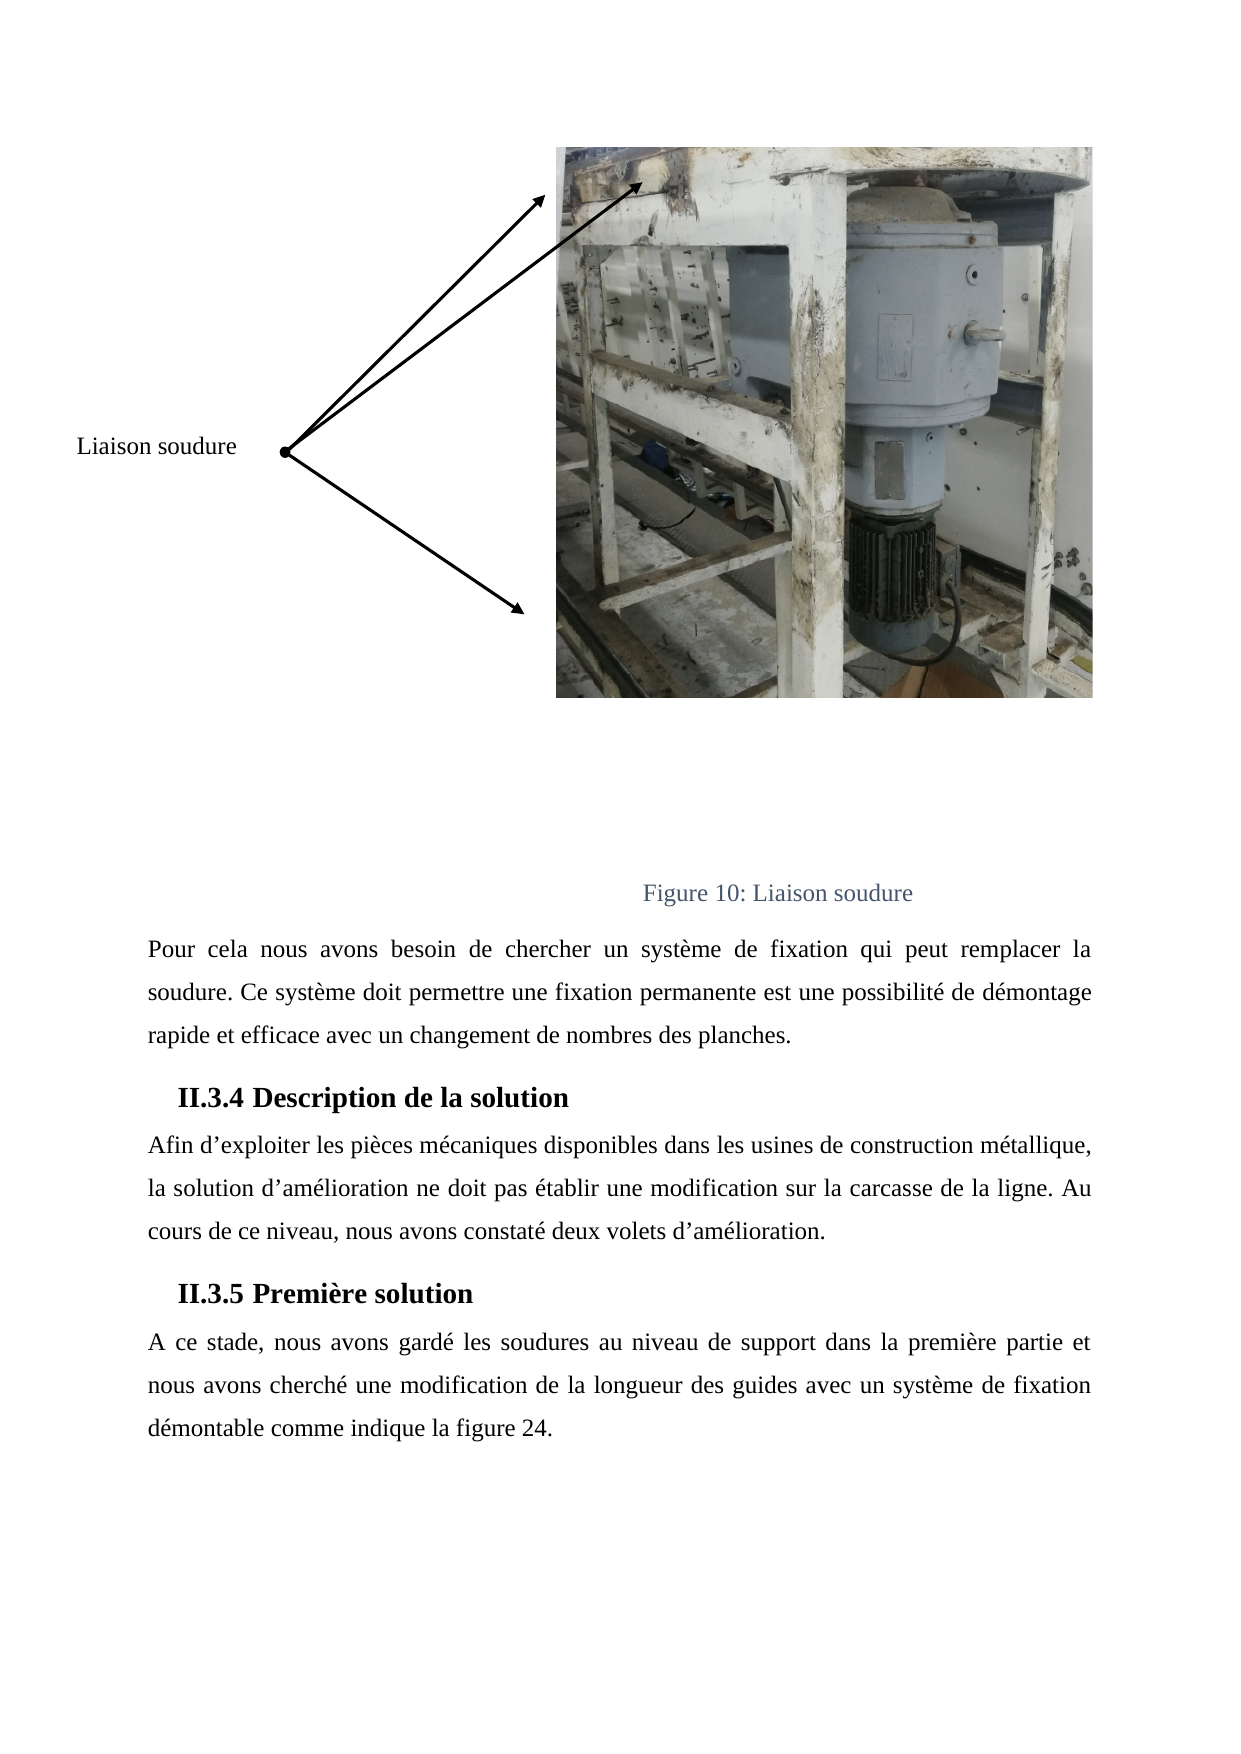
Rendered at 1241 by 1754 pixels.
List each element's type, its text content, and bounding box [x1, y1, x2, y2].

subtitle Première solution [177, 1276, 1093, 1310]
subtitle Description de la solution [177, 1080, 1093, 1113]
text A ce stade, nous avons gardé les soudures au niveau de support dans la première partie et nous avons cherché une modification de la longueur des guides avec un système de fixation démontable comme indique la figure 24. [148, 1327, 1093, 1442]
text Afin d’exploiter les pièces mécaniques disponibles dans les usines de construction métallique, la solution d’amélioration ne doit pas établir une modification sur la carcasse de la ligne. Au cours de ce niveau, nous avons constaté deux volets d’amélioration. [148, 1130, 1093, 1245]
text Pour cela nous avons besoin de chercher un système de fixation qui peut remplacer la soudure. Ce système doit permettre une fixation permanente est une possibilité de démontage rapide et efficace avec un changement de nombres des planches. [148, 934, 1093, 1049]
picture [556, 147, 1093, 698]
